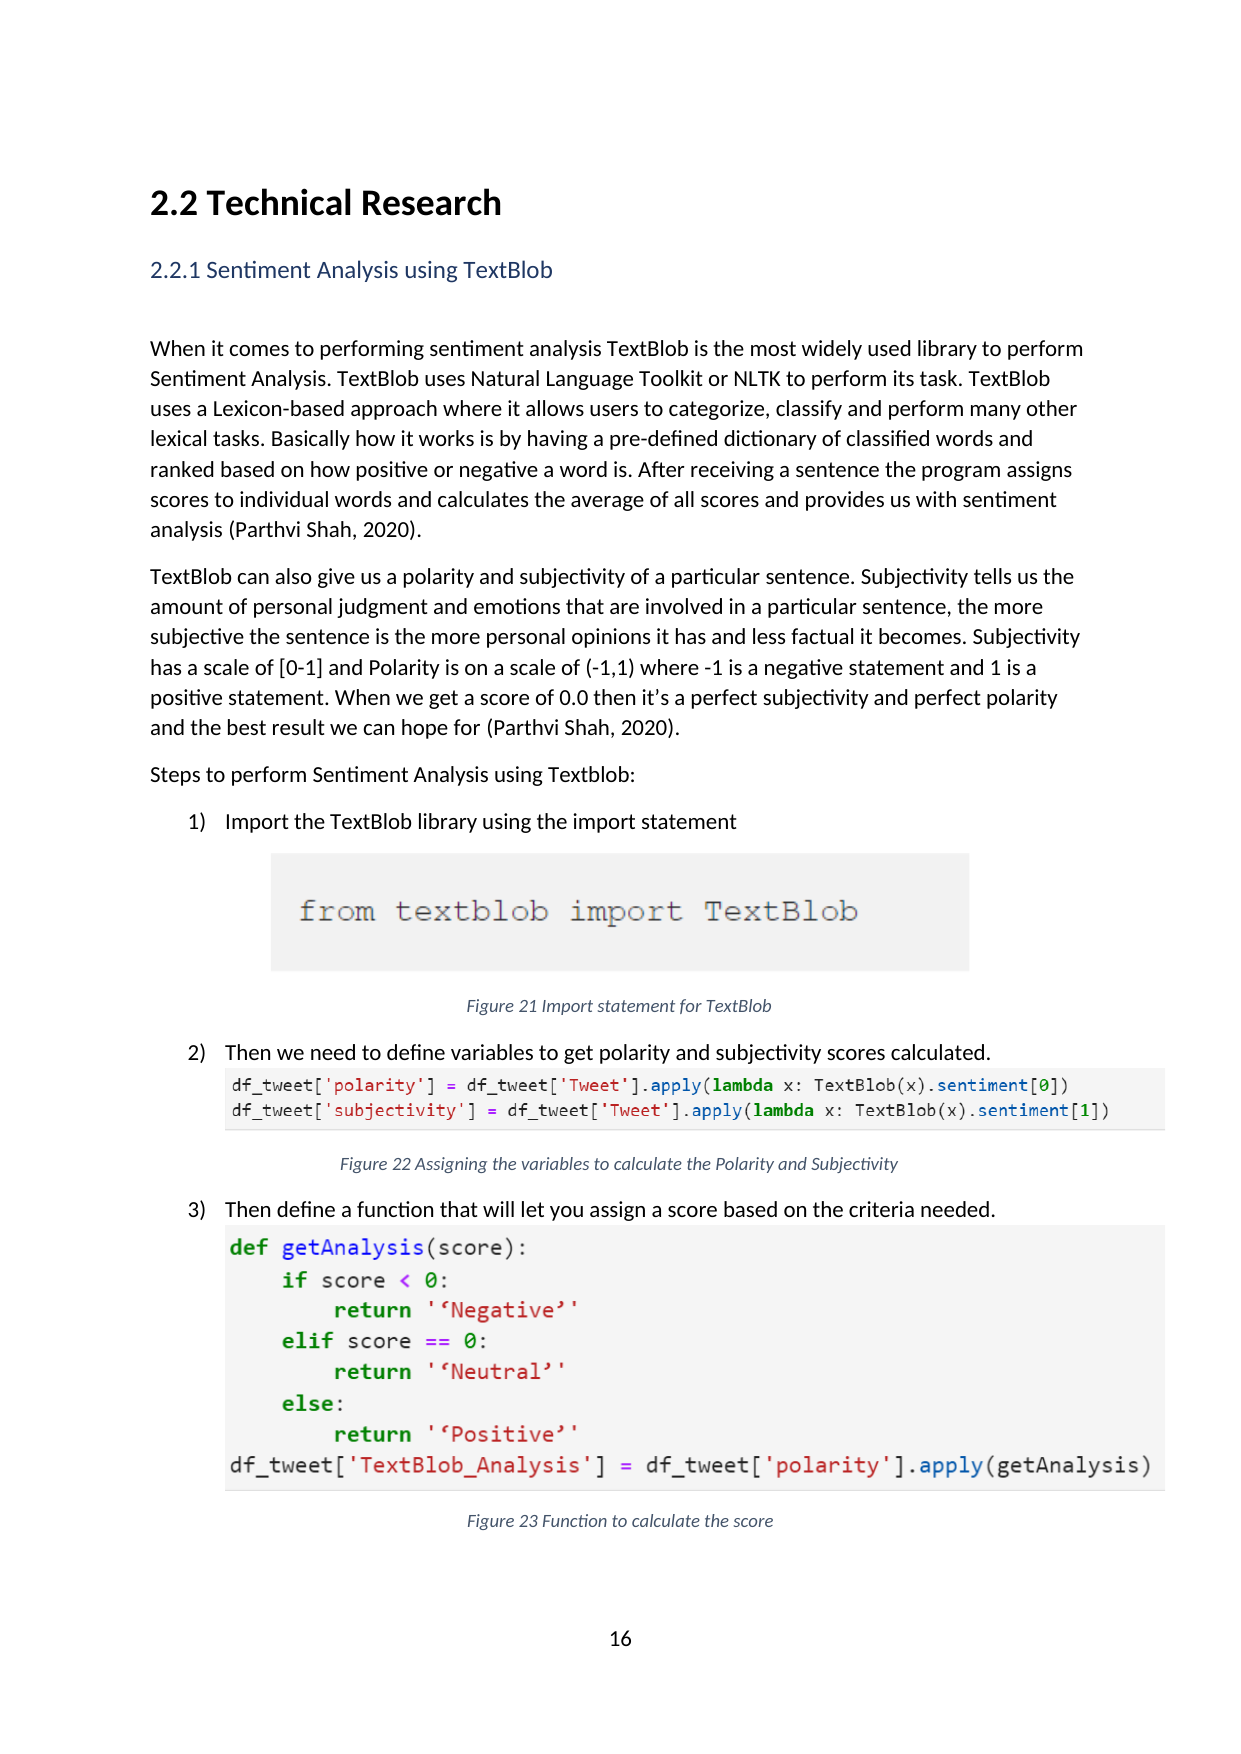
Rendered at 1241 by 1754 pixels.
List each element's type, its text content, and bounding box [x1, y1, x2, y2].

picture [225, 1068, 1166, 1133]
text TextBlob can also give us a polarity and subjectivity of a particular sentence. Subjectivity tells us the amount of personal judgment and emotions that are involved in a particular sentence, the more subjective the sentence is the more personal opinions it has and less factual it becomes. Subjectivity has a scale of [0-1] and Polarity is on a scale of (-1,1) where -1 is a negative statement and 1 is a positive statement. When we get a score of 0.0 then it’s a perfect subjectivity and perfect polarity and the best result we can hope for . [150, 562, 1090, 741]
list Then define a function that will let you assign a score based on the criteria needed. [187, 1195, 1090, 1223]
text Figure 23 Function to calculate the score [150, 1510, 1090, 1533]
text When it comes to performing sentiment analysis TextBlob is the most widely used library to perform Sentiment Analysis. TextBlob uses Natural Language Toolkit or NLTK to perform its task. TextBlob uses a Lexicon-based approach where it allows users to categorize, classify and perform many other lexical tasks. Basically how it works is by having a pre-defined dictionary of classified words and ranked based on how positive or negative a word is. After receiving a sentence the program assigns scores to individual words and calculates the average of all scores and provides us with sentiment analysis . [150, 334, 1090, 543]
text Steps to perform Sentiment Analysis using Textblob: [150, 760, 1090, 788]
text Figure 22 Assigning the variables to calculate the Polarity and Subjectivity [150, 1152, 1090, 1174]
subtitle 2.2.1 Sentiment Analysis using TextBlob [150, 254, 1090, 285]
picture [225, 1225, 1166, 1491]
text Figure 21 Import statement for TextBlob [150, 994, 1090, 1017]
list Import the TextBlob library using the import statement [187, 807, 1090, 835]
picture [270, 853, 970, 976]
subtitle 2.2 Technical Research [150, 179, 1090, 225]
list Then we need to define variables to get polarity and subjectivity scores calculated. [187, 1038, 1090, 1066]
